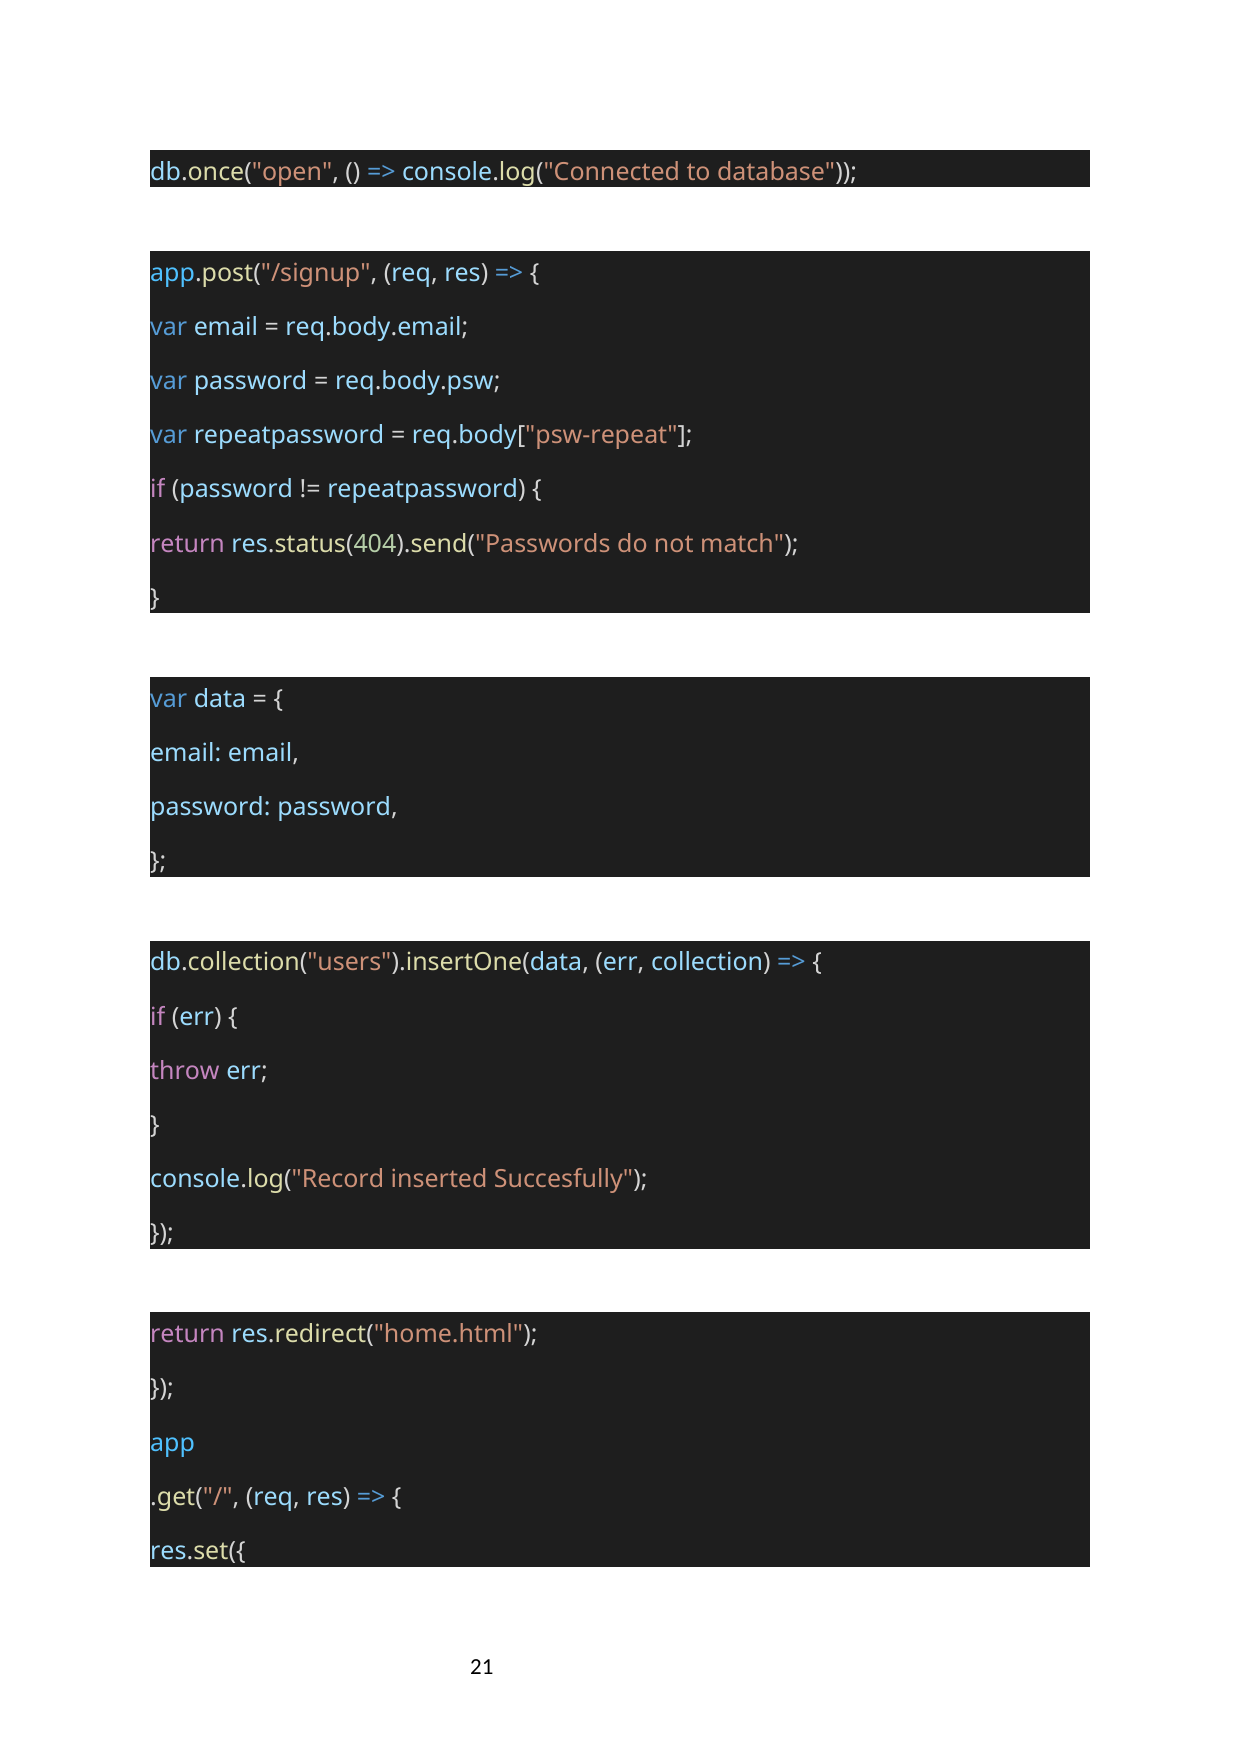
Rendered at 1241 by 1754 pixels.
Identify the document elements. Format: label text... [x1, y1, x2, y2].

text }); [150, 1211, 1090, 1249]
text var repeatpassword = req.body["psw-repeat"]; [150, 413, 1090, 451]
text db.collection("users").insertOne(data, (err, collection) => { [150, 941, 1090, 978]
text var data = { [150, 677, 1090, 714]
text } [150, 576, 1090, 613]
text if (password != repeatpassword) { [150, 468, 1090, 505]
text return res.redirect("home.html"); [150, 1312, 1090, 1350]
text throw err; [150, 1049, 1090, 1086]
text res.set({ [150, 1529, 1090, 1567]
text }); [150, 1367, 1090, 1404]
text password: password, [150, 785, 1090, 823]
text email: email, [150, 731, 1090, 769]
text app.post("/signup", (req, res) => { [150, 251, 1090, 288]
text .get("/", (req, res) => { [150, 1475, 1090, 1512]
text return res.status(404).send("Passwords do not match"); [150, 522, 1090, 559]
text }; [150, 839, 1090, 877]
text console.log("Record inserted Succesfully"); [150, 1157, 1090, 1195]
text db.once("open", () => console.log("Connected to database")); [150, 150, 1090, 187]
text var password = req.body.psw; [150, 359, 1090, 397]
text } [150, 1103, 1090, 1141]
text var email = req.body.email; [150, 305, 1090, 343]
text if (err) { [150, 995, 1090, 1032]
text app [150, 1421, 1090, 1458]
